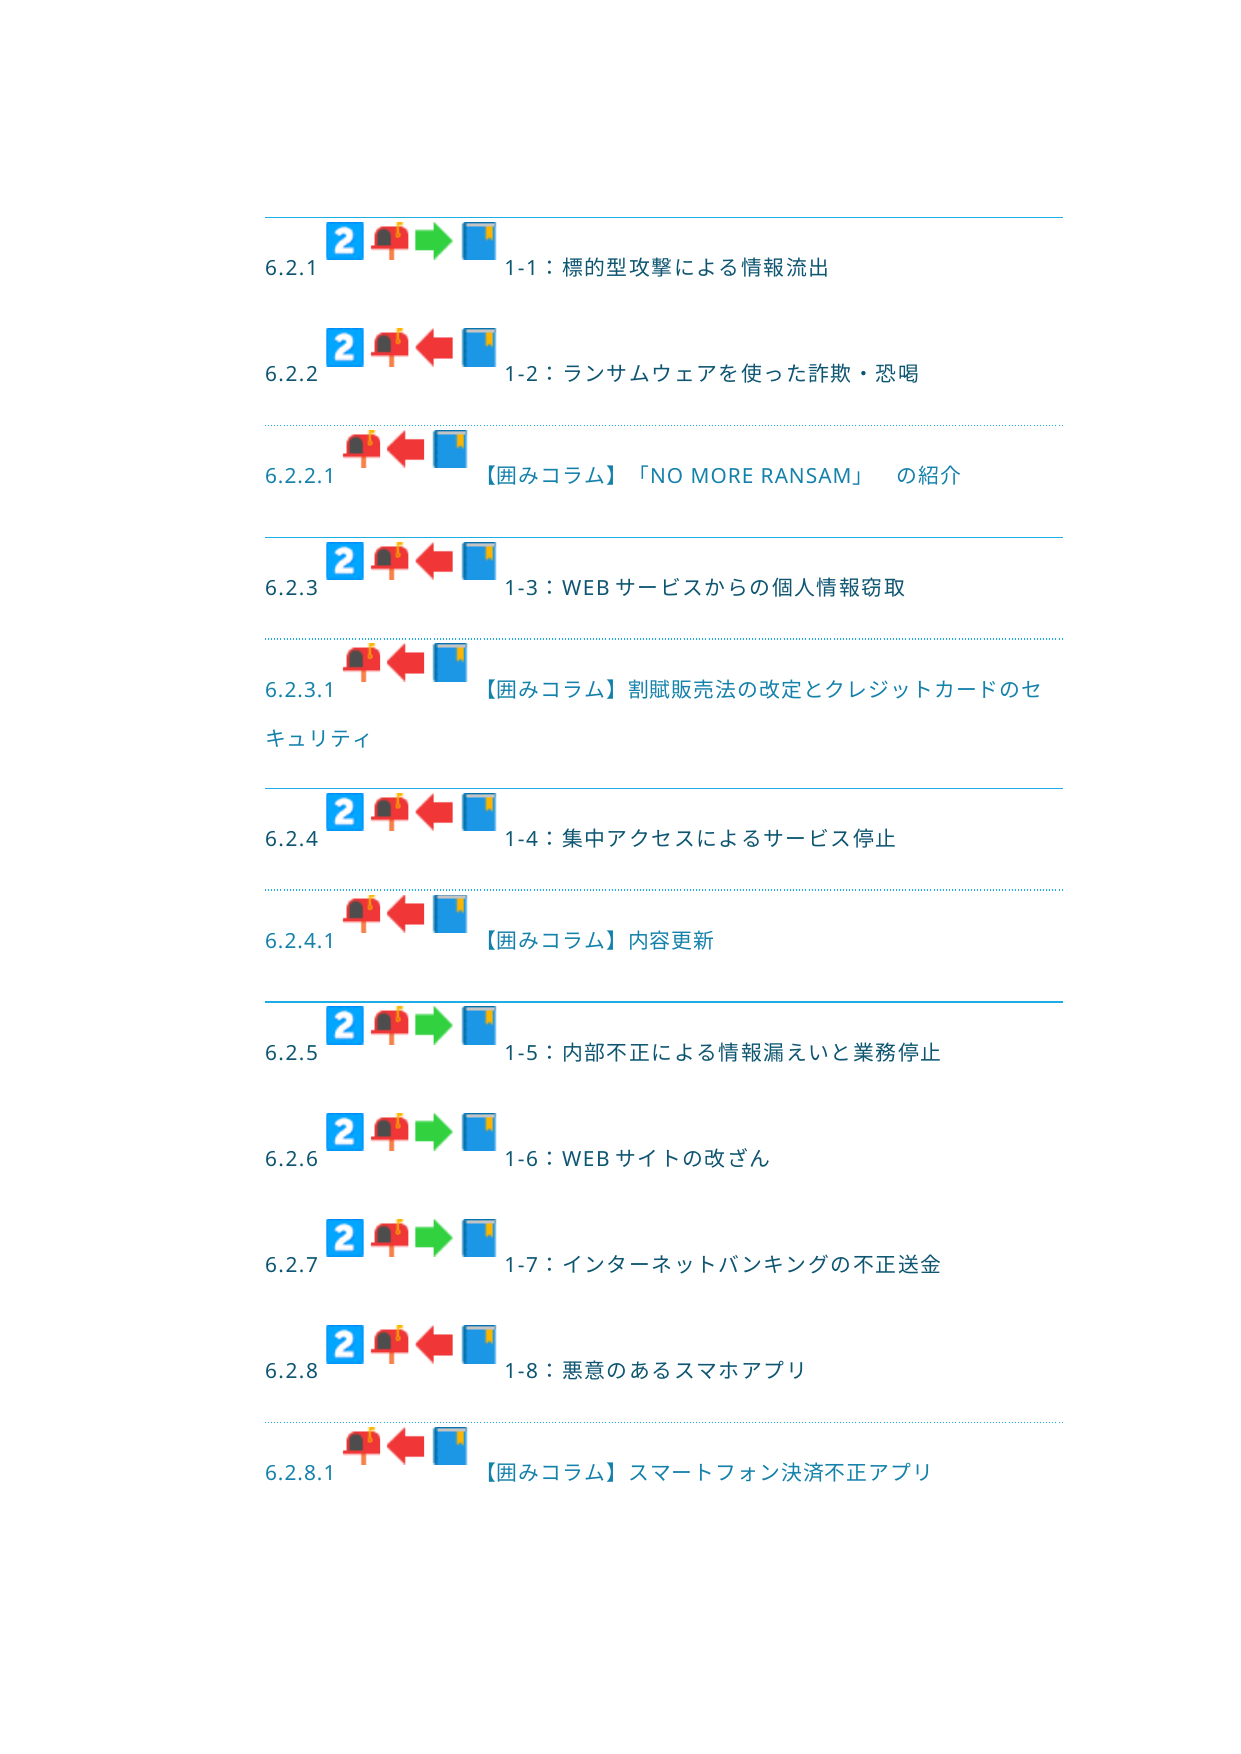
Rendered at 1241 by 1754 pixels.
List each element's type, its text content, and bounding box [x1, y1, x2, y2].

text 1-1：標的型攻撃による情報流出 [265, 218, 1063, 297]
picture [326, 793, 364, 831]
picture [370, 328, 409, 367]
text 【囲みコラム】スマートフォン決済不正アプリ [265, 1421, 1063, 1502]
picture [342, 643, 381, 682]
picture [430, 643, 469, 682]
picture [326, 1113, 364, 1151]
picture [459, 542, 498, 580]
picture [459, 1006, 498, 1045]
picture [386, 895, 425, 933]
text 1-5：内部不正による情報漏えいと業務停止 [265, 1003, 1063, 1082]
text 1-2：ランサムウェアを使った詐欺・恐喝 [265, 323, 1063, 404]
picture [326, 328, 364, 367]
picture [386, 430, 425, 468]
picture [415, 1219, 453, 1257]
picture [415, 1006, 453, 1045]
picture [326, 542, 364, 580]
picture [415, 328, 453, 367]
picture [430, 895, 469, 933]
text 1-8：悪意のあるスマホアプリ [265, 1320, 1063, 1401]
text 1-6：Webサイトの改ざん [265, 1107, 1063, 1188]
picture [342, 895, 381, 933]
text 1-3：Webサービスからの個人情報窃取 [265, 538, 1063, 617]
picture [415, 222, 453, 260]
picture [415, 1325, 453, 1364]
picture [370, 1219, 409, 1257]
picture [459, 1219, 498, 1257]
text 1-4：集中アクセスによるサービス停止 [265, 789, 1063, 868]
picture [415, 1113, 453, 1151]
picture [370, 222, 409, 260]
picture [326, 1219, 364, 1257]
picture [459, 222, 498, 260]
text 1-7：インターネットバンキングの不正送金 [265, 1214, 1063, 1294]
picture [459, 1325, 498, 1364]
picture [430, 1427, 469, 1465]
text 【囲みコラム】内容更新 [265, 889, 1063, 970]
picture [326, 222, 364, 260]
picture [370, 793, 409, 831]
picture [459, 1113, 498, 1151]
picture [342, 1427, 381, 1465]
picture [459, 328, 498, 367]
picture [415, 793, 453, 831]
picture [370, 542, 409, 580]
picture [342, 430, 381, 468]
picture [326, 1325, 364, 1364]
text 【囲みコラム】「No More Ransam」 の紹介 [265, 424, 1063, 505]
picture [430, 430, 469, 468]
picture [386, 643, 425, 682]
picture [415, 542, 453, 580]
picture [326, 1006, 364, 1045]
picture [459, 793, 498, 831]
picture [370, 1325, 409, 1364]
text 【囲みコラム】割賦販売法の改定とクレジットカードのセキュリティ [265, 638, 1063, 756]
picture [386, 1427, 425, 1465]
picture [370, 1006, 409, 1045]
picture [370, 1113, 409, 1151]
